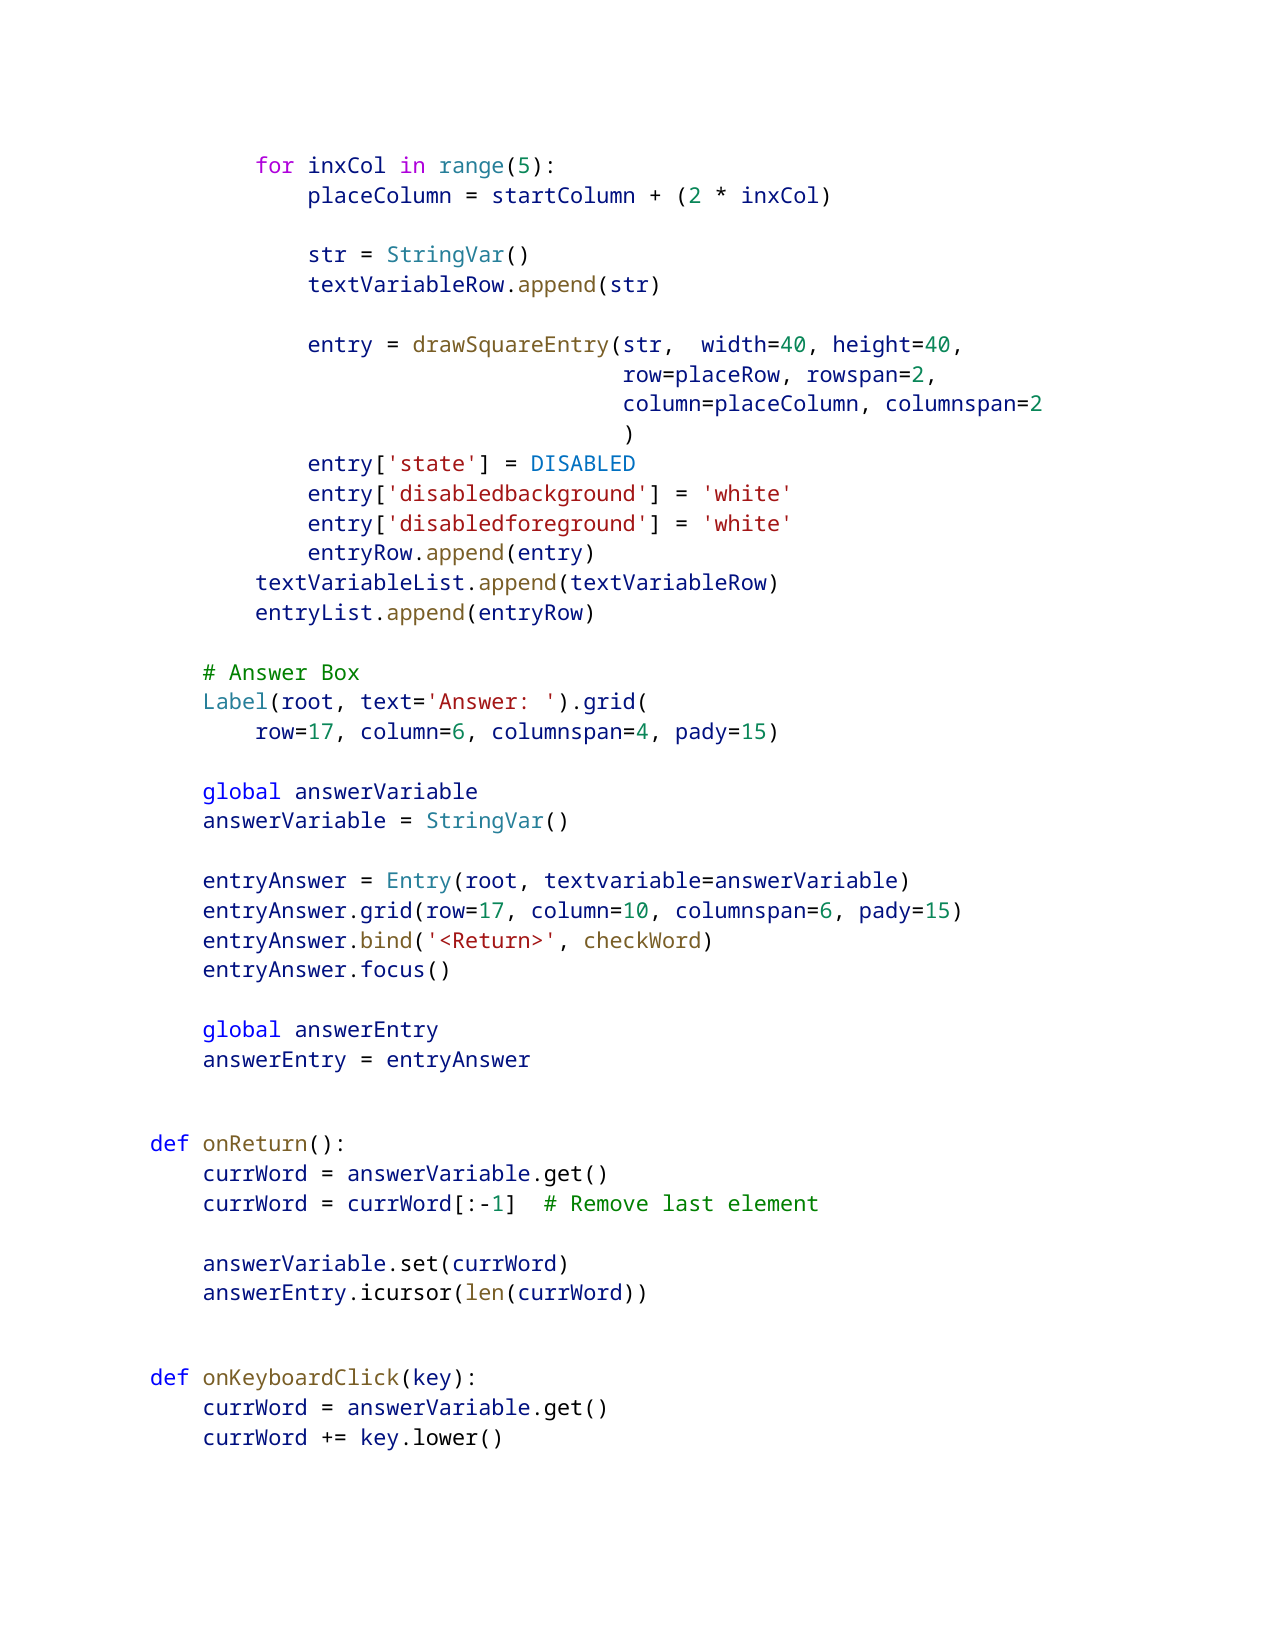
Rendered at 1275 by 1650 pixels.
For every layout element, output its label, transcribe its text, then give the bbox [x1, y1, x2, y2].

text placeColumn = startColumn + (2 * inxCol) [150, 180, 1125, 209]
text Label(root, text='Answer: ').grid( [150, 686, 1125, 716]
text entry['disabledforeground'] = 'white' [150, 507, 1125, 537]
text entryRow.append(entry) [150, 537, 1125, 567]
text currWord += key.lower() [150, 1421, 1125, 1451]
text answerVariable = StringVar() [150, 805, 1125, 835]
text entryAnswer.focus() [150, 954, 1125, 984]
text ) [150, 418, 1125, 448]
text row=placeRow, rowspan=2, [150, 358, 1125, 388]
text textVariableRow.append(str) [150, 269, 1125, 299]
text entryAnswer = Entry(root, textvariable=answerVariable) [150, 865, 1125, 895]
text entryAnswer.bind('<Return>', checkWord) [150, 924, 1125, 954]
text for inxCol in range(5): [150, 150, 1125, 180]
text currWord = answerVariable.get() [150, 1392, 1125, 1421]
text global answerVariable [150, 776, 1125, 805]
text str = StringVar() [150, 239, 1125, 269]
text column=placeColumn, columnspan=2 [150, 388, 1125, 418]
text textVariableList.append(textVariableRow) [150, 567, 1125, 597]
text def onKeyboardClick(key): [150, 1362, 1125, 1392]
text entryList.append(entryRow) [150, 597, 1125, 627]
text currWord = answerVariable.get() [150, 1158, 1125, 1188]
text answerEntry = entryAnswer [150, 1044, 1125, 1073]
text answerEntry.icursor(len(currWord)) [150, 1277, 1125, 1307]
text entry['state'] = DISABLED [150, 448, 1125, 478]
text currWord = currWord[:-1] # Remove last element [150, 1188, 1125, 1218]
text answerVariable.set(currWord) [150, 1247, 1125, 1277]
text entry = drawSquareEntry(str, width=40, height=40, [150, 329, 1125, 358]
text row=17, column=6, columnspan=4, pady=15) [150, 716, 1125, 746]
text # Answer Box [150, 656, 1125, 686]
text entry['disabledbackground'] = 'white' [150, 478, 1125, 507]
text global answerEntry [150, 1014, 1125, 1044]
text def onReturn(): [150, 1128, 1125, 1158]
text entryAnswer.grid(row=17, column=10, columnspan=6, pady=15) [150, 895, 1125, 924]
